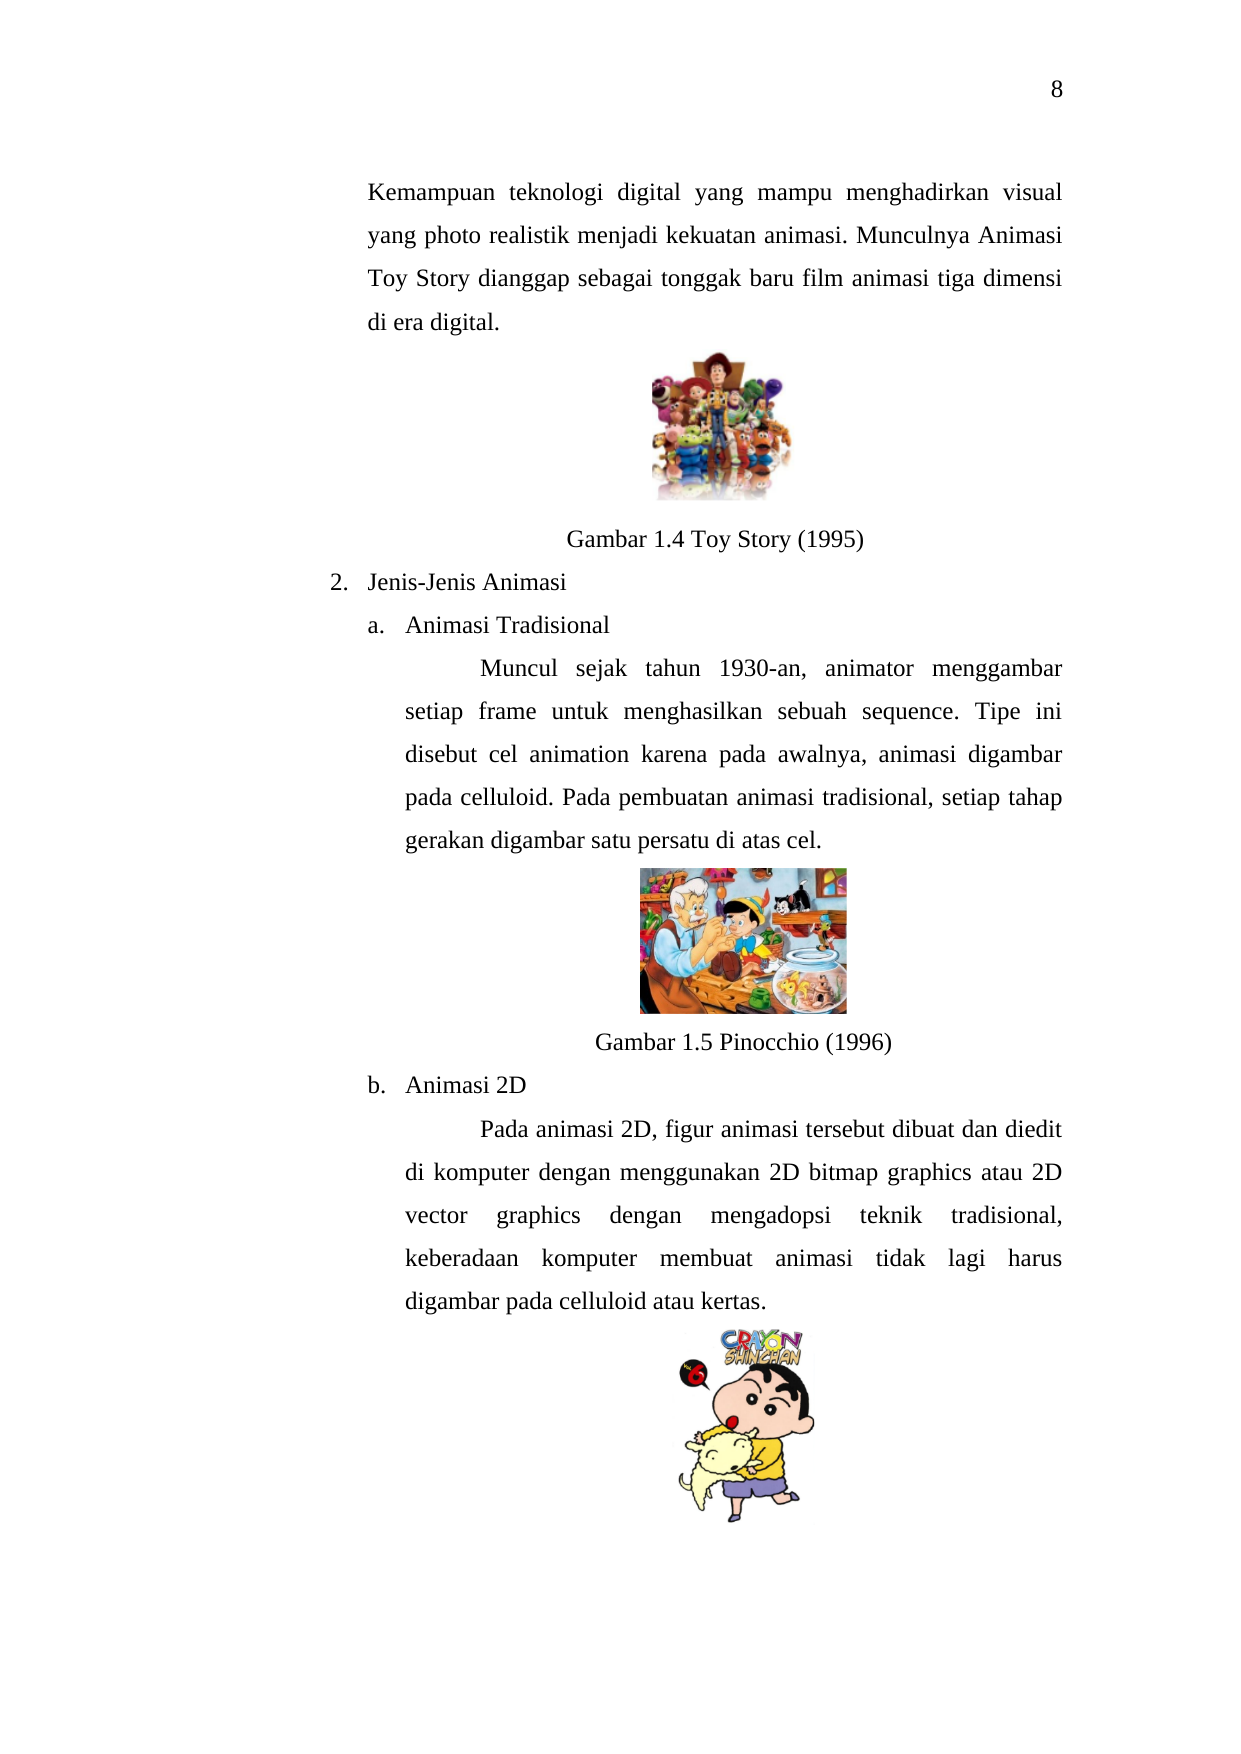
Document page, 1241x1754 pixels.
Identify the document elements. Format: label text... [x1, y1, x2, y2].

list Animasi 2D [367, 1071, 1063, 1099]
subtitle Toy Story (1995) [367, 524, 1063, 552]
picture [632, 349, 799, 510]
list Animasi Tradisional [367, 610, 1063, 639]
list Pada animasi 2D, figur animasi tersebut dibuat dan diedit di komputer dengan menggunakan 2D bitmap graphics atau 2D vector graphics dengan mengadopsi teknik tradisional, keberadaan komputer membuat animasi tidak lagi harus digambar pada celluloid atau kertas. [405, 1114, 1063, 1315]
subtitle Pinocchio (1996) [424, 1027, 1063, 1056]
list Jenis-Jenis Animasi [330, 567, 1063, 596]
picture [672, 1329, 815, 1525]
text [367, 177, 1063, 335]
picture [640, 868, 847, 1014]
list Muncul sejak tahun 1930-an, animator menggambar setiap frame untuk menghasilkan sebuah sequence. Tipe ini disebut cel animation karena pada awalnya, animasi digambar pada celluloid. Pada pembuatan animasi tradisional, setiap tahap gerakan digambar satu persatu di atas cel. [405, 653, 1063, 854]
